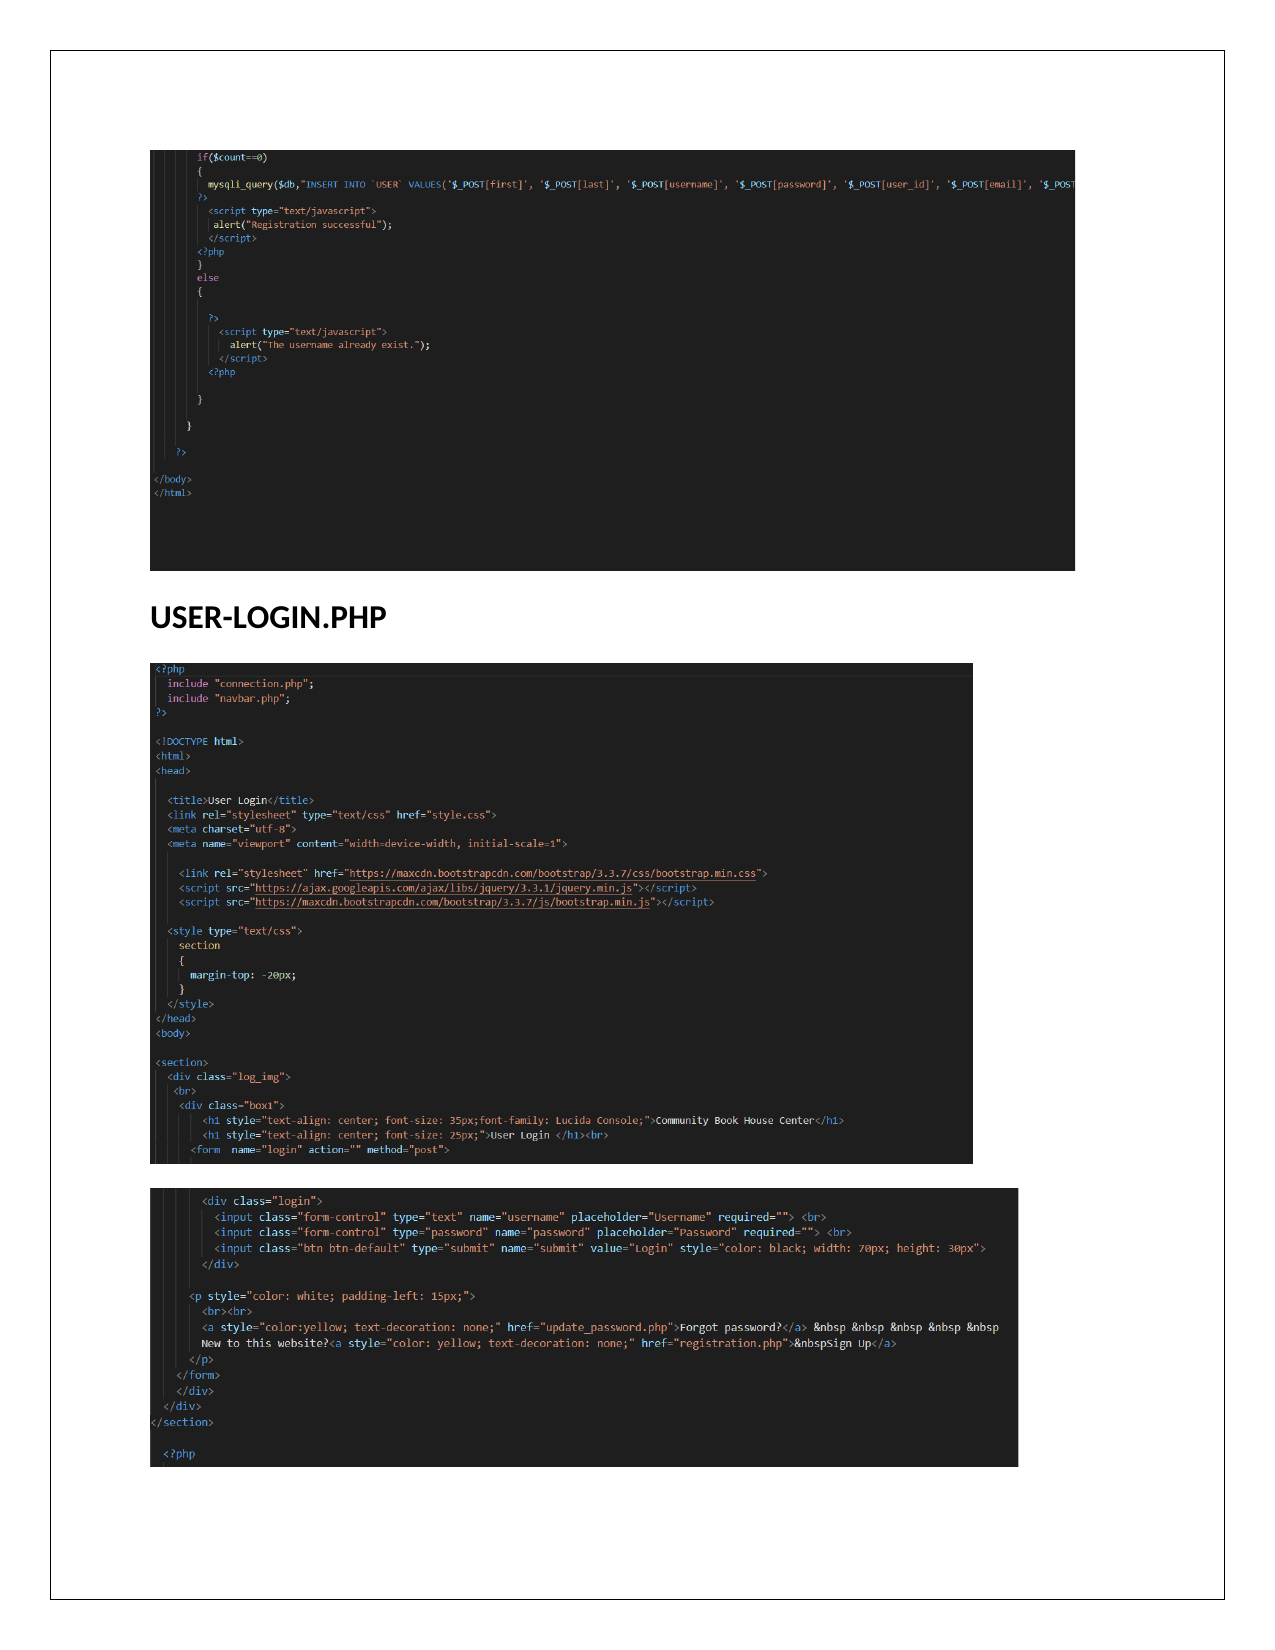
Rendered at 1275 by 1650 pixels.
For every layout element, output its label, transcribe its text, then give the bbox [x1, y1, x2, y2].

text USER-LOGIN.PHP [150, 596, 1125, 637]
picture [150, 150, 1075, 571]
picture [150, 1188, 1019, 1467]
picture [150, 663, 973, 1164]
